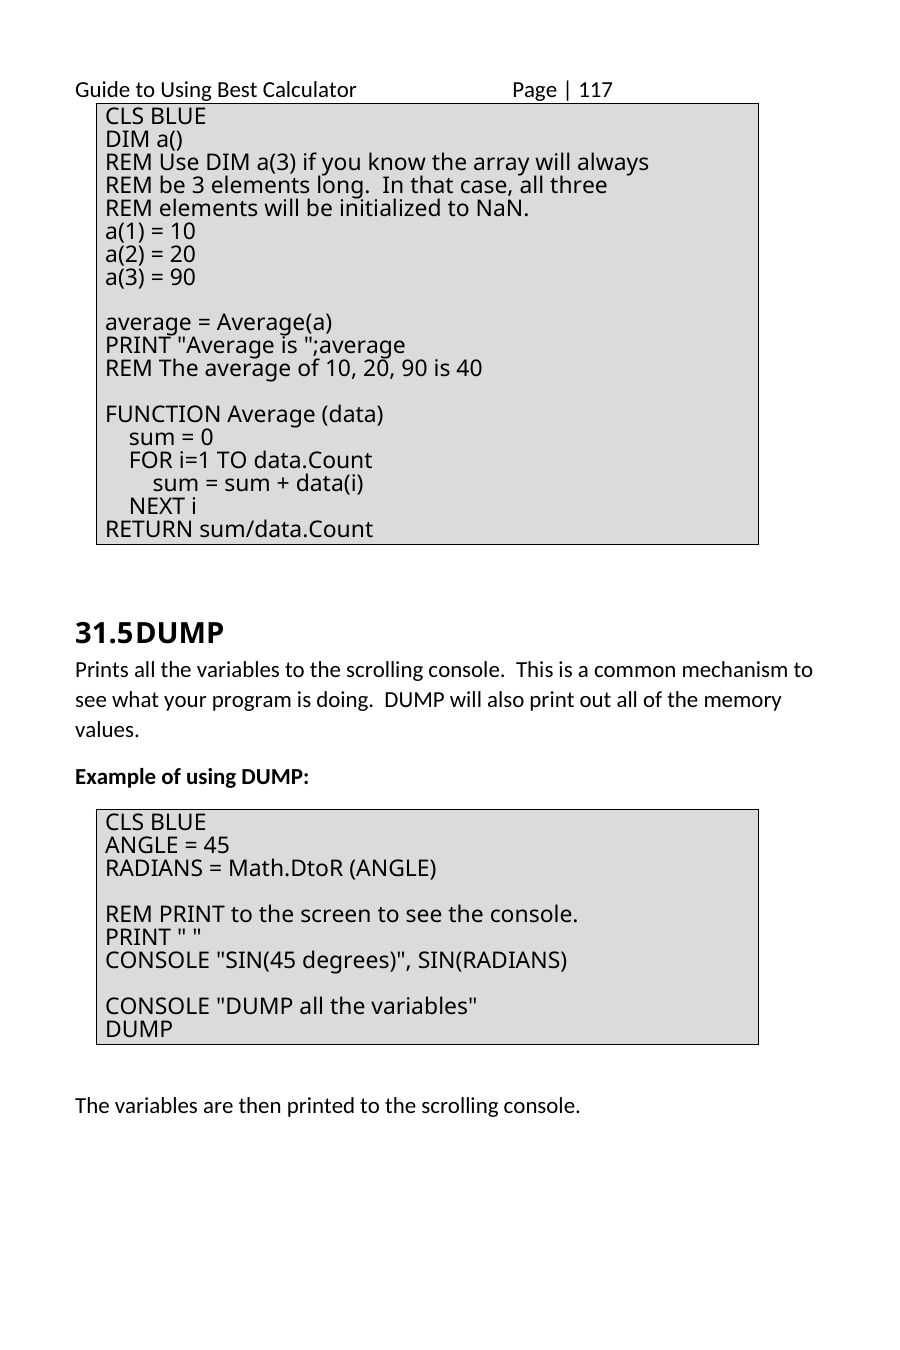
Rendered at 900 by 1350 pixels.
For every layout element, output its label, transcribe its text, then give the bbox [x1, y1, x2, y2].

text a(1) = 10 [97, 218, 758, 241]
subtitle DUMP [75, 612, 825, 652]
text Example of using DUMP: [75, 762, 825, 791]
text CONSOLE "DUMP all the variables" [97, 993, 758, 1016]
text RADIANS = Math.DtoR (ANGLE) [97, 855, 758, 878]
text NEXT i [97, 493, 758, 516]
text sum = sum + data(i) [97, 470, 758, 493]
text a(2) = 20 [97, 241, 758, 263]
text PRINT "Average is ";average [97, 332, 758, 355]
text REM be 3 elements long. In that case, all three [97, 172, 758, 195]
text Prints all the variables to the scrolling console. This is a common mechanism to see what your program is doing. DUMP will also print out all of the memory values. [75, 655, 825, 744]
text REM elements will be initialized to NaN. [97, 195, 758, 218]
text REM PRINT to the screen to see the console. [97, 901, 758, 924]
text a(3) = 90 [97, 263, 758, 286]
text average = Average(a) [97, 309, 758, 332]
text FOR i=1 TO data.Count [97, 447, 758, 470]
text The variables are then printed to the scrolling console. [75, 1092, 825, 1120]
text CLS BLUE [97, 810, 758, 832]
text CLS BLUE [97, 104, 758, 126]
text sum = 0 [97, 424, 758, 447]
text DIM a() [97, 126, 758, 149]
text REM Use DIM a(3) if you know the array will always [97, 149, 758, 172]
text FUNCTION Average (data) [97, 401, 758, 424]
text RETURN sum/data.Count [97, 516, 758, 544]
text PRINT " " [97, 924, 758, 947]
text ANGLE = 45 [97, 832, 758, 855]
text DUMP [97, 1016, 758, 1044]
text CONSOLE "SIN(45 degrees)", SIN(RADIANS) [97, 947, 758, 970]
text REM The average of 10, 20, 90 is 40 [97, 355, 758, 378]
